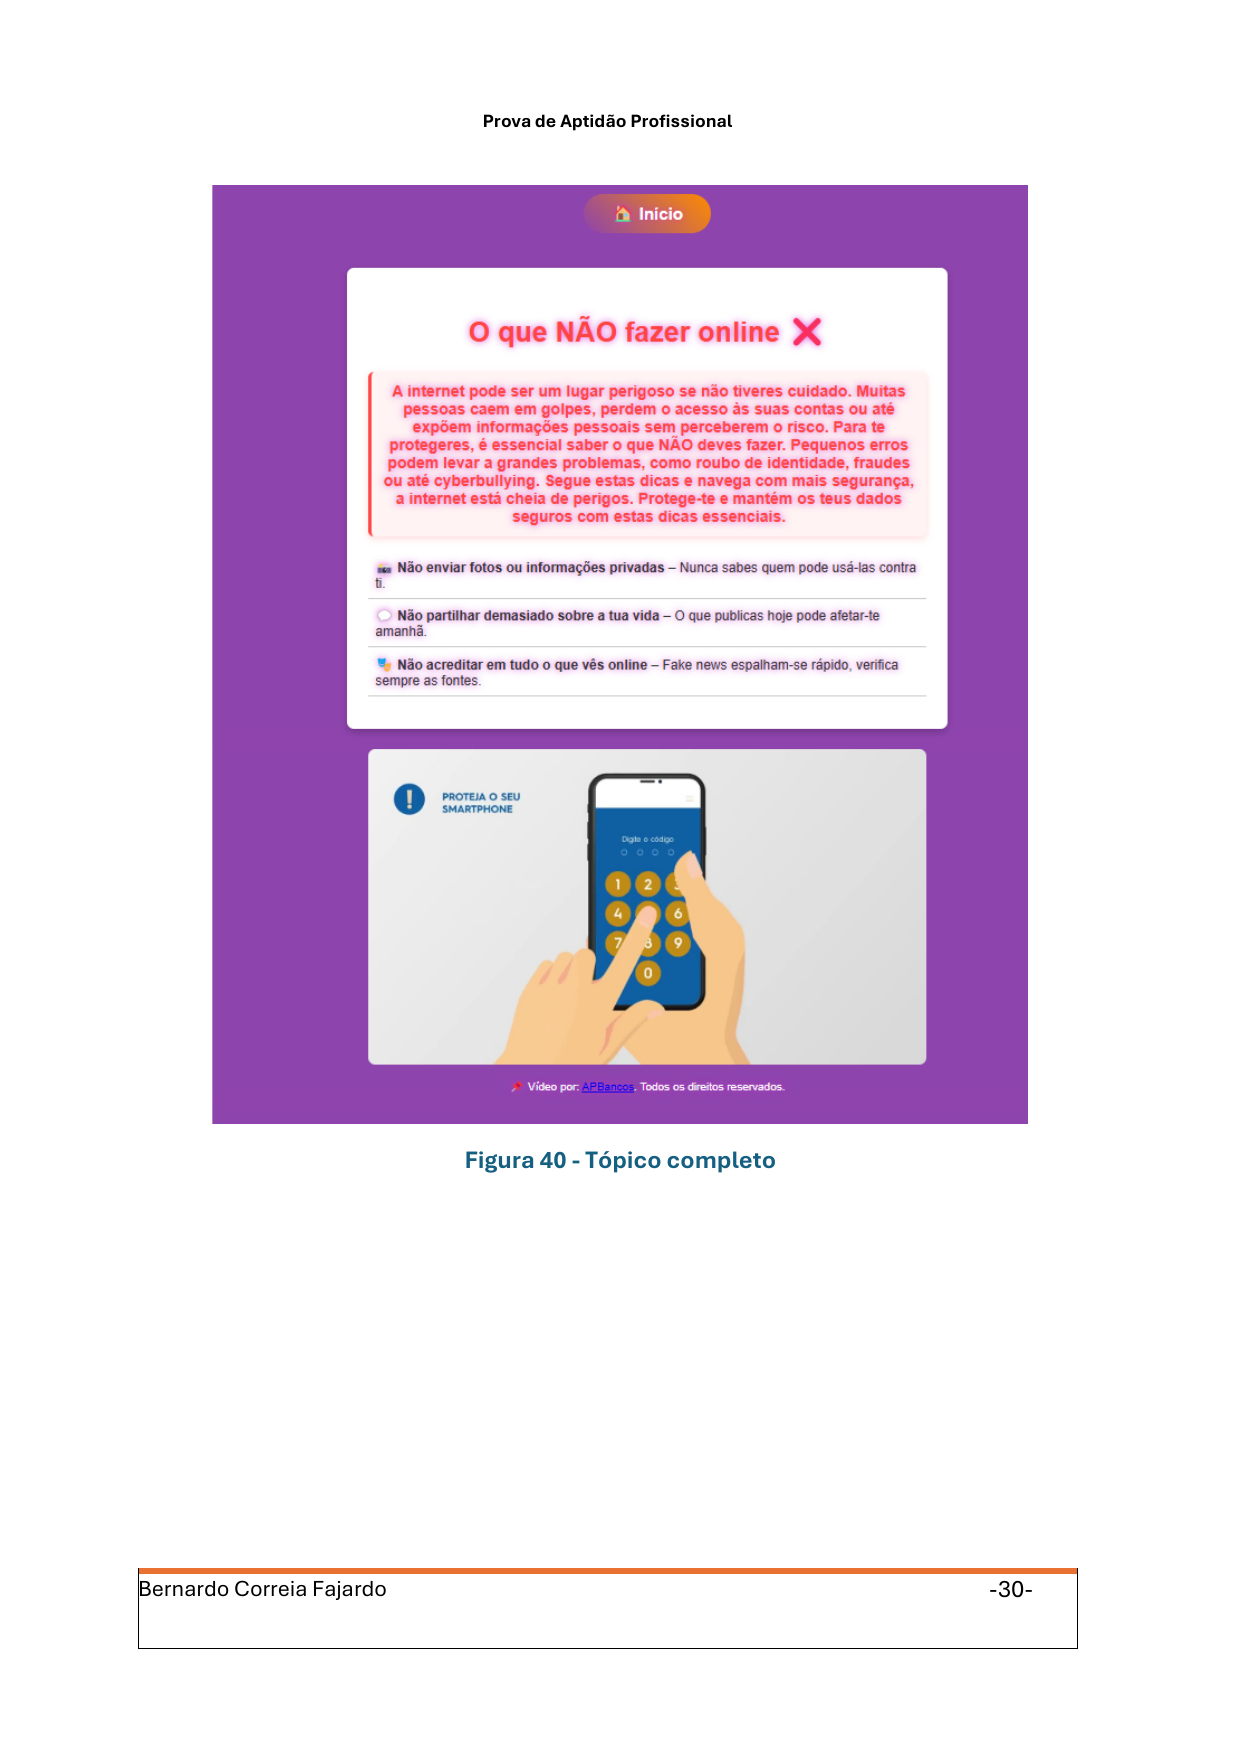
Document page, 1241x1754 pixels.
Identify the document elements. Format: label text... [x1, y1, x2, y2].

text Figura 40 - Tópico completo [150, 1145, 1090, 1175]
picture [212, 185, 1028, 1124]
